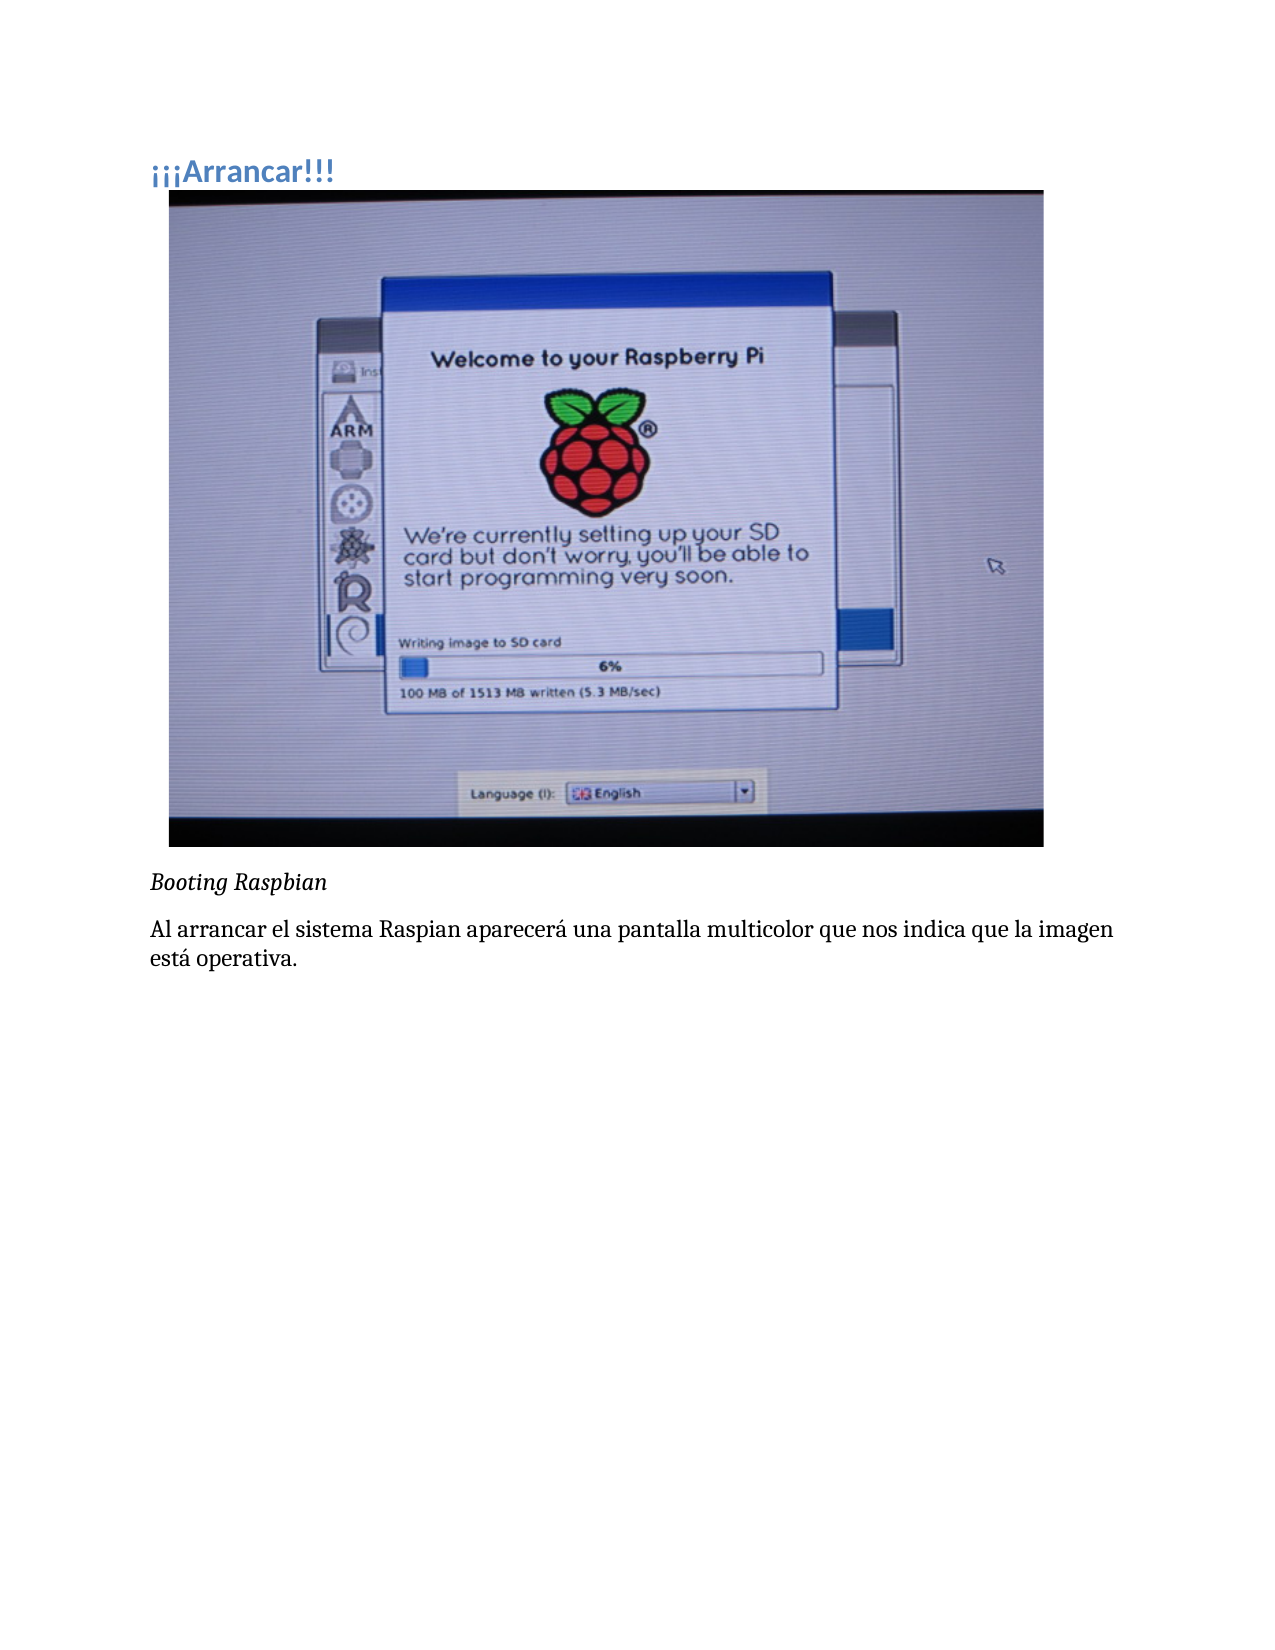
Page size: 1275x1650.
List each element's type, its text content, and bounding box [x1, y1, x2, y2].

text Al arrancar el sistema Raspian aparecerá una pantalla multicolor que nos indica que la imagen está operativa. [150, 915, 1125, 973]
subtitle ¡¡¡Arrancar!!! [150, 150, 1125, 191]
text Booting Raspbian [150, 868, 1125, 897]
picture [168, 190, 1044, 847]
